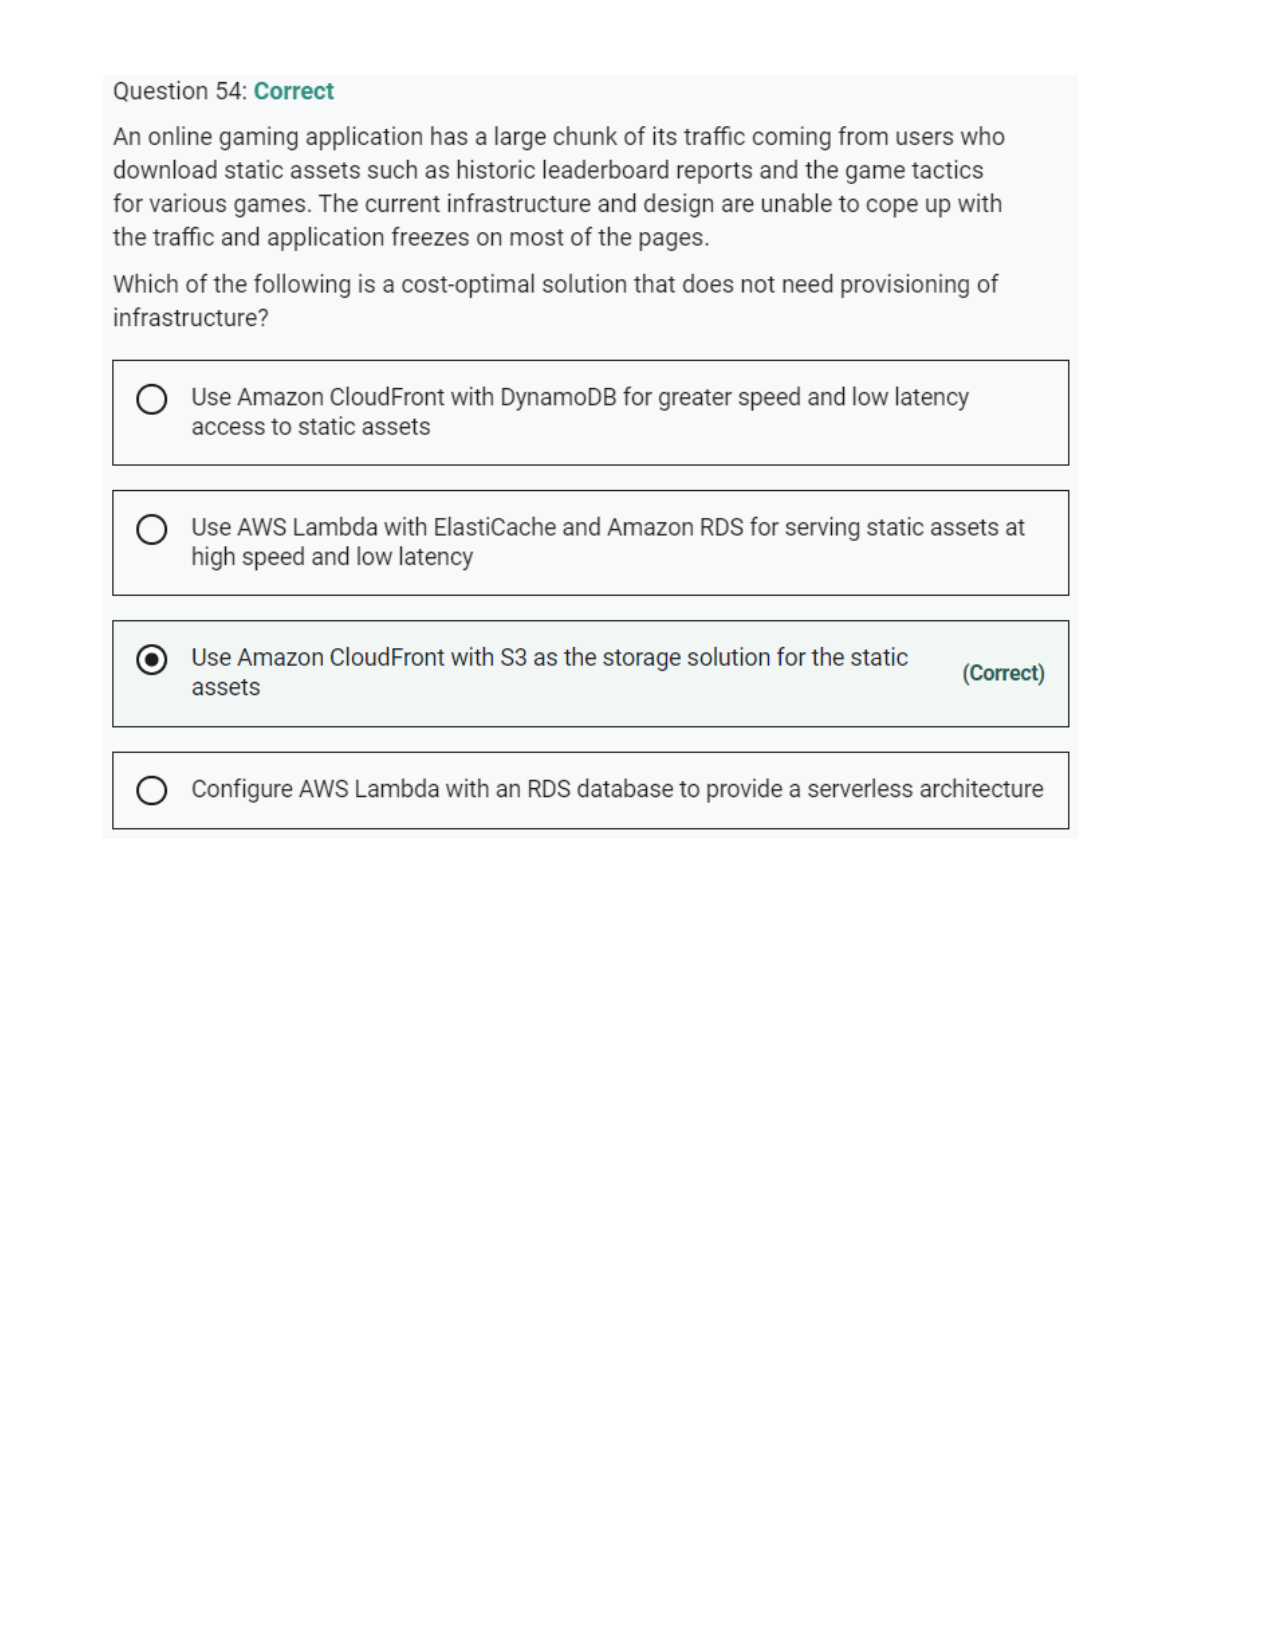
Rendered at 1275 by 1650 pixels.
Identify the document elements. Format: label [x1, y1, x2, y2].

picture [103, 75, 1079, 839]
